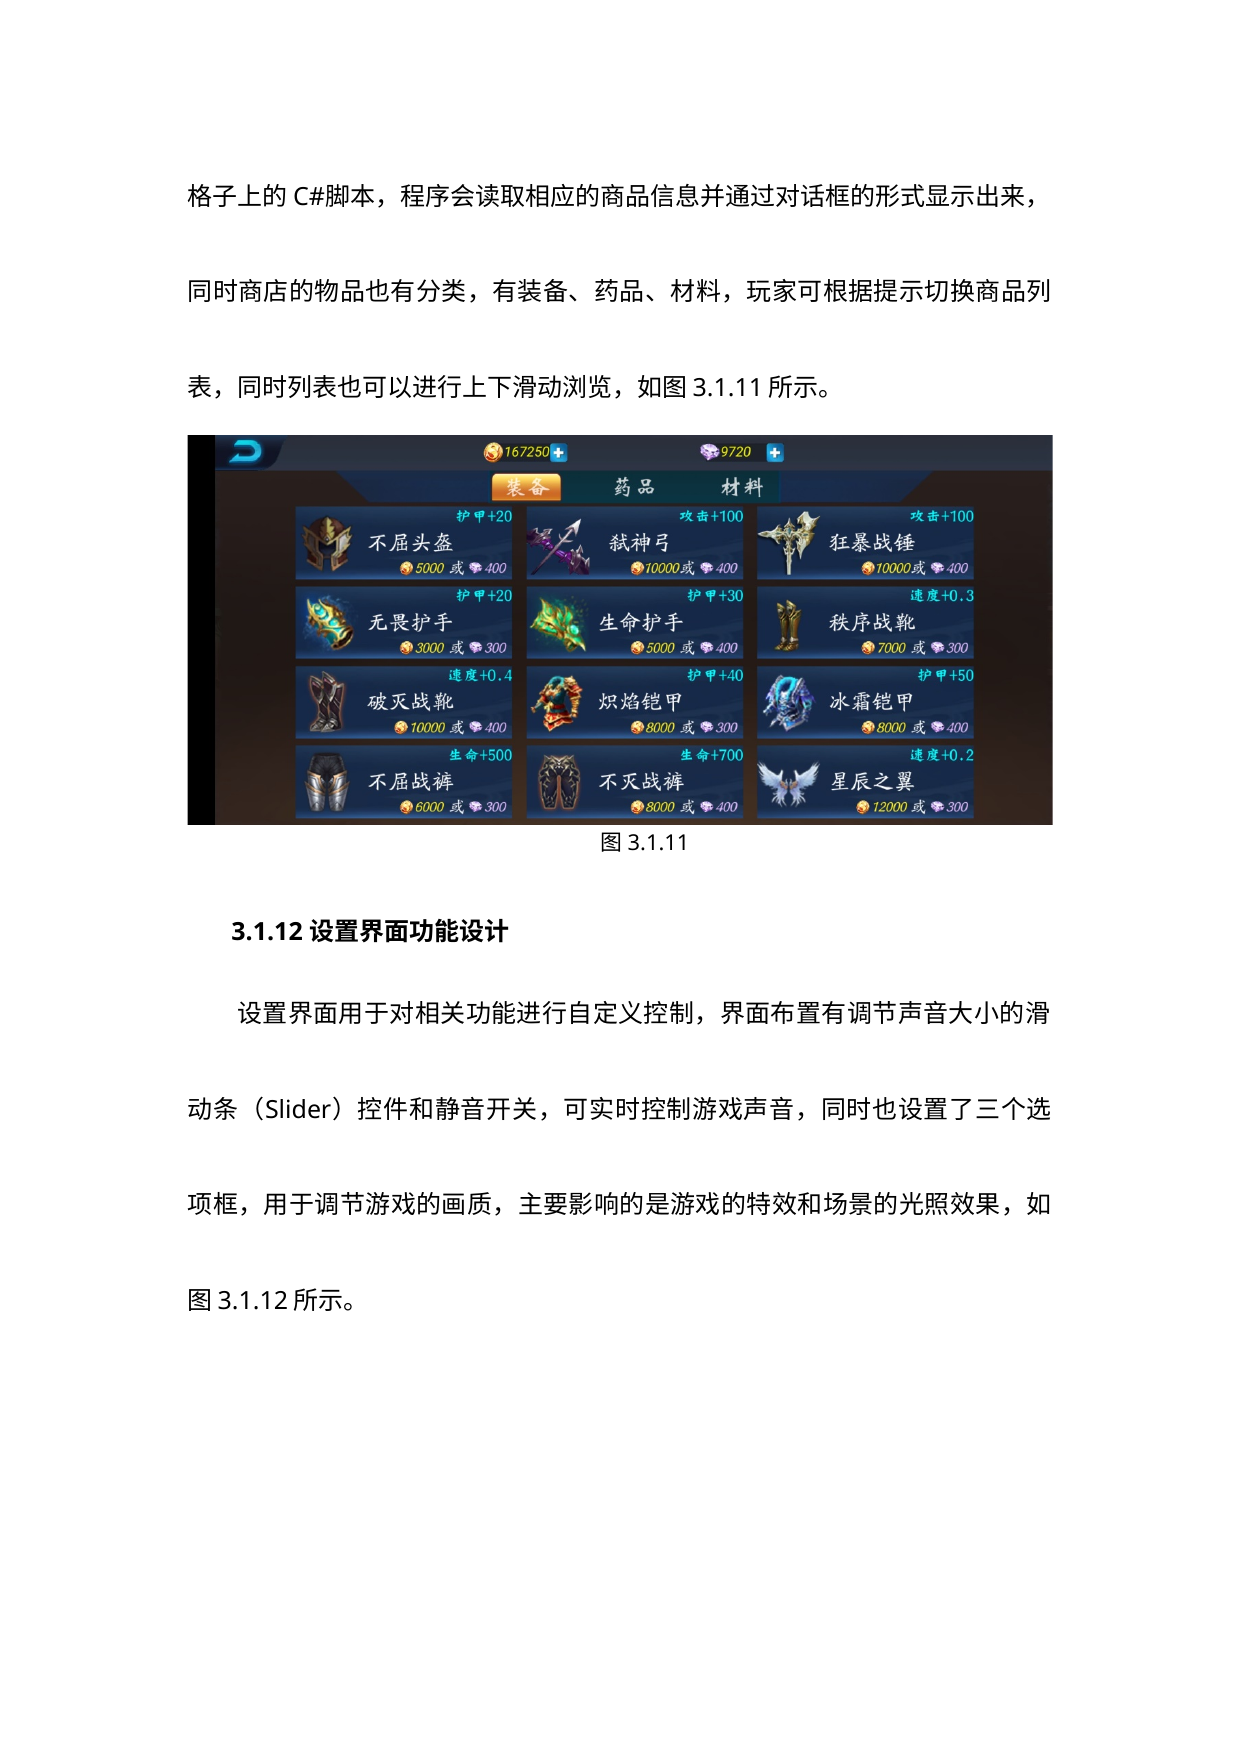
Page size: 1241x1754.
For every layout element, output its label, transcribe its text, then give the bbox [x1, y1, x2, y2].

text 设置界面用于对相关功能进行自定义控制，界面布置有调节声音大小的滑动条（Slider）控件和静音开关，可实时控制游戏声音，同时也设置了三个选项框，用于调节游戏的画质，主要影响的是游戏的特效和场景的光照效果，如图3.1.12所示。 [187, 979, 1053, 1331]
text 图 3.1.11 [187, 825, 1053, 857]
picture [187, 435, 1053, 825]
subtitle 3.1.12 设置界面功能设计 [187, 897, 1053, 962]
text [187, 162, 1053, 418]
